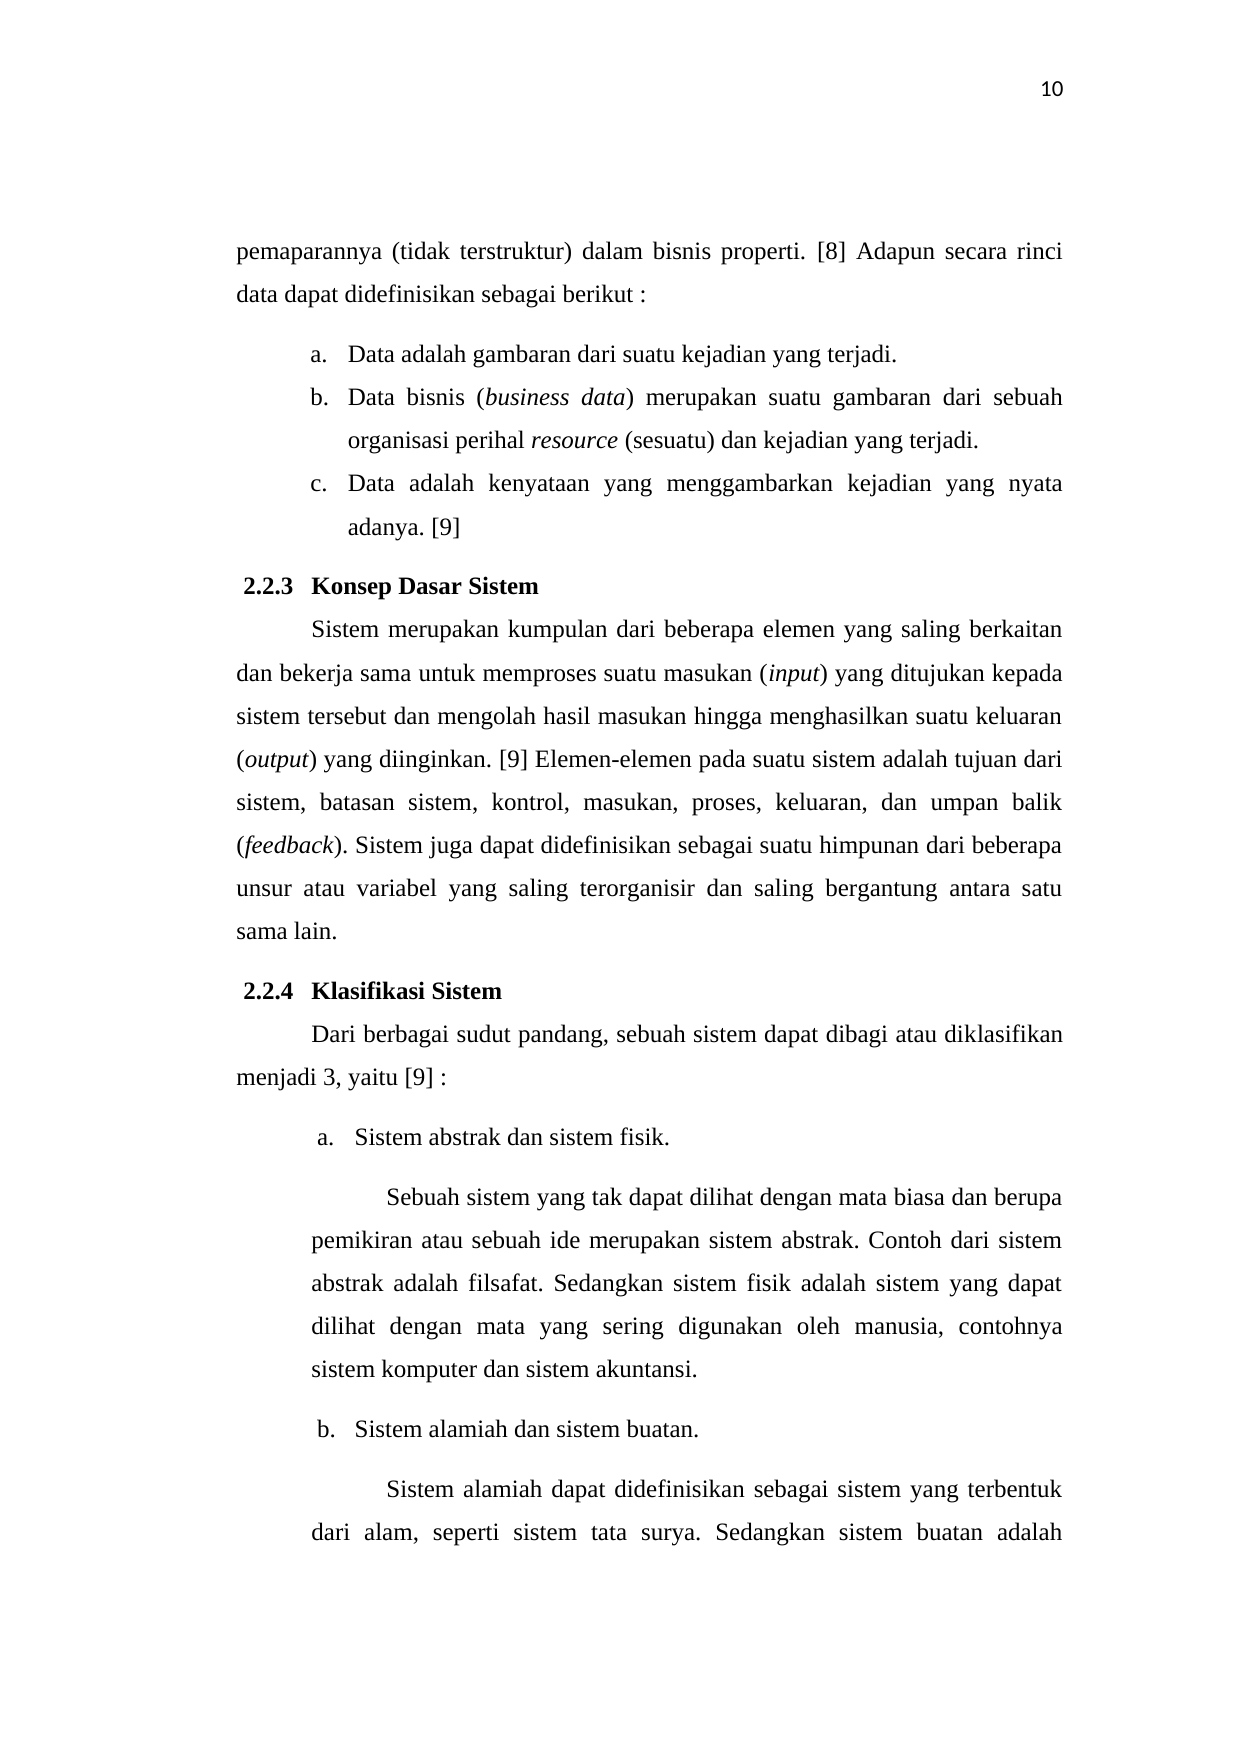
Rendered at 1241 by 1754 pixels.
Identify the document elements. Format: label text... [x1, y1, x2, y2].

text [311, 1474, 1063, 1546]
list Data adalah gambaran dari suatu kejadian yang terjadi. [310, 339, 1063, 368]
list Sistem alamiah dan sistem buatan. [317, 1414, 1063, 1443]
text Dari berbagai sudut pandang, sebuah sistem dapat dibagi atau diklasifikan menjadi 3, yaitu [9] : [236, 1019, 1063, 1091]
list Data bisnis (business data) merupakan suatu gambaran dari sebuah organisasi perihal resource (sesuatu) dan kejadian yang terjadi. [310, 382, 1063, 454]
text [236, 236, 1063, 308]
text Sistem merupakan kumpulan dari beberapa elemen yang saling berkaitan dan bekerja sama untuk memproses suatu masukan (input) yang ditujukan kepada sistem tersebut dan mengolah hasil masukan hingga menghasilkan suatu keluaran (output) yang diinginkan. [9] Elemen-elemen pada suatu sistem adalah tujuan dari sistem, batasan sistem, kontrol, masukan, proses, keluaran, dan umpan balik (feedback). Sistem juga dapat didefinisikan sebagai suatu himpunan dari beberapa unsur atau variabel yang saling terorganisir dan saling bergantung antara satu sama lain. [236, 614, 1063, 945]
list Data adalah kenyataan yang menggambarkan kejadian yang nyata adanya. [9] [310, 468, 1063, 540]
text Sebuah sistem yang tak dapat dilihat dengan mata biasa dan berupa pemikiran atau sebuah ide merupakan sistem abstrak. Contoh dari sistem abstrak adalah filsafat. Sedangkan sistem fisik adalah sistem yang dapat dilihat dengan mata yang sering digunakan oleh manusia, contohnya sistem komputer dan sistem akuntansi. [311, 1182, 1063, 1383]
subtitle Konsep Dasar Sistem [243, 571, 1063, 600]
list Sistem abstrak dan sistem fisik. [317, 1122, 1063, 1151]
subtitle Klasifikasi Sistem [243, 976, 1063, 1005]
